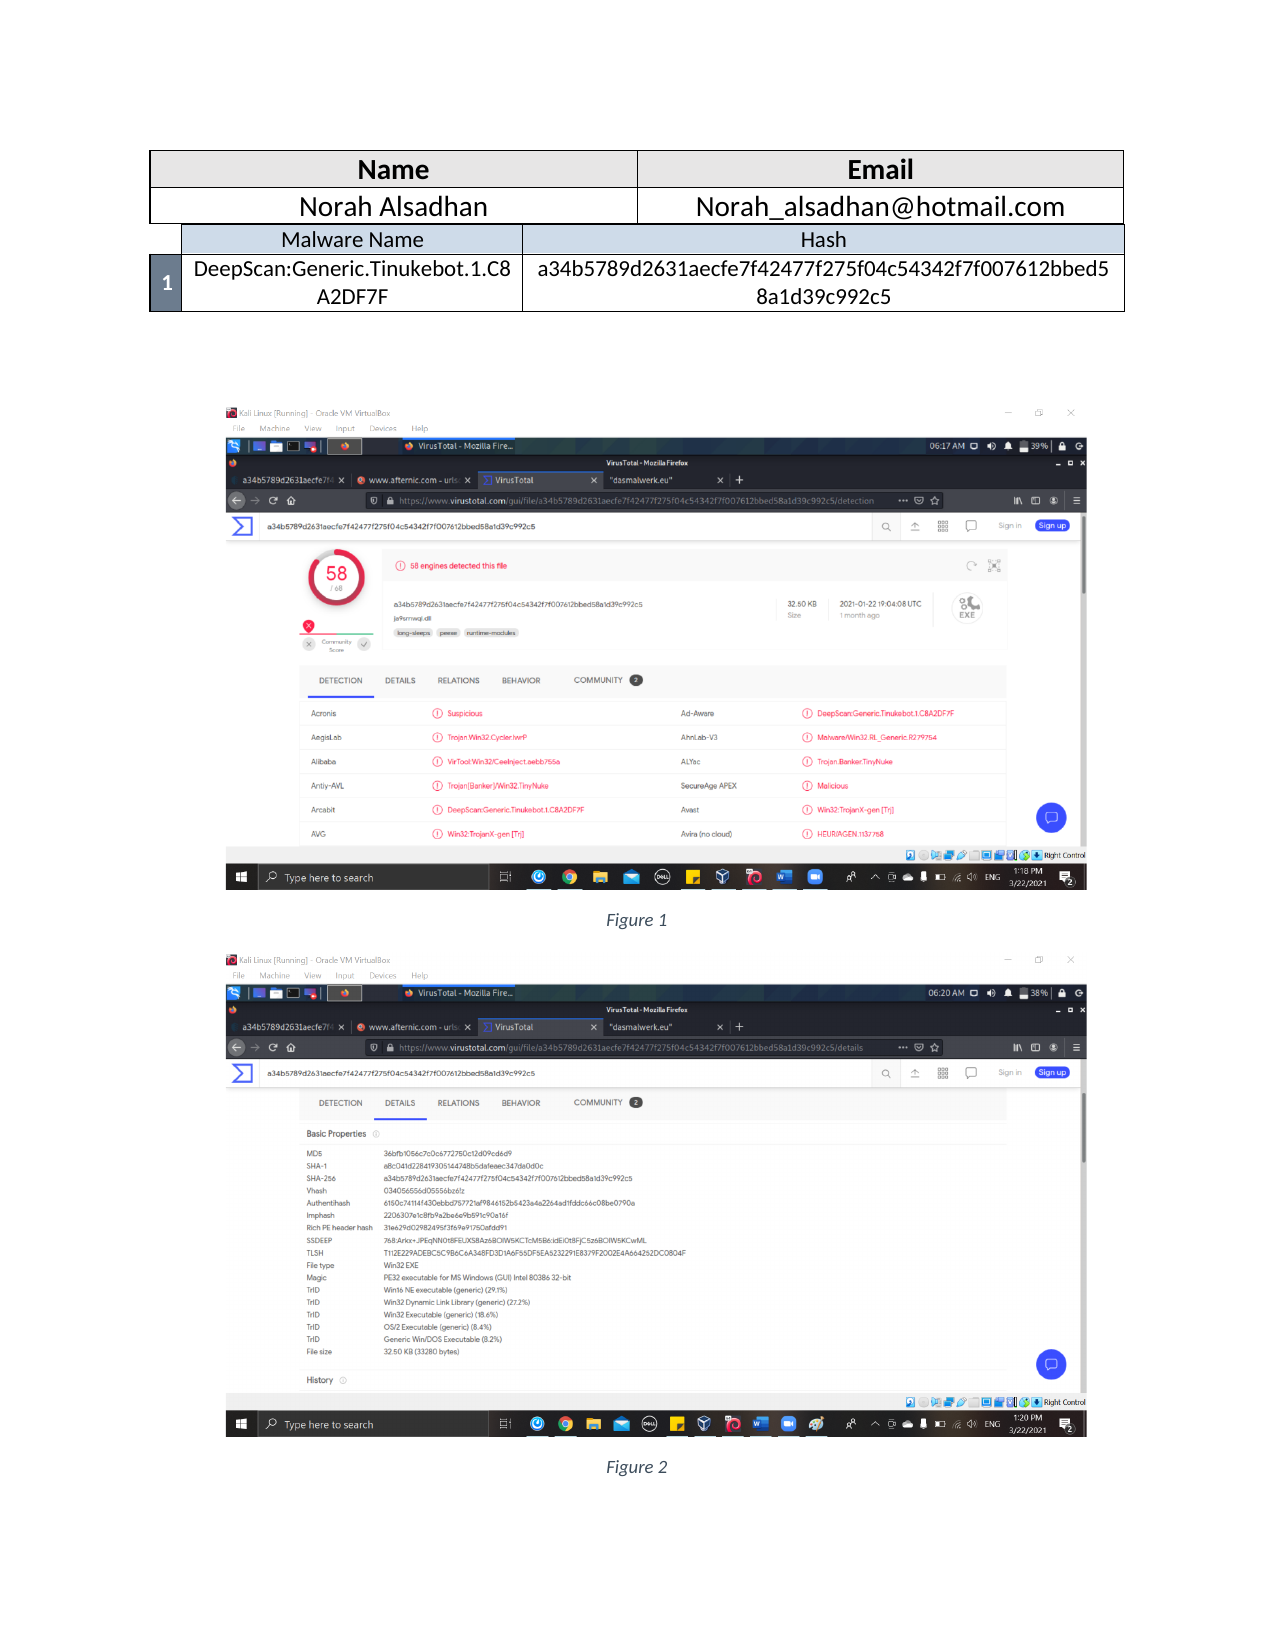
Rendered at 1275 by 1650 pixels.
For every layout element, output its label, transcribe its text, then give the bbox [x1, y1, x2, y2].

table_cell a34b5789d2631aecfe7f42477f275f04c54342f7f007612bbed58a1d39c992c5 [523, 255, 1124, 311]
text Figure 2 [150, 1455, 1125, 1478]
table_cell Norah Alsadhan [151, 188, 637, 223]
picture [225, 405, 1087, 890]
table_cell 1 [151, 255, 181, 311]
table_header [150, 224, 181, 253]
table_cell DeepScan:Generic.Tinukebot.1.C8A2DF7F [182, 255, 522, 311]
table_header Hash [523, 225, 1124, 253]
table_header Malware Name [182, 225, 522, 253]
table_header Name [151, 151, 637, 187]
text Figure 1 [150, 908, 1125, 931]
picture [225, 952, 1087, 1437]
table_cell Norah_alsadhan@hotmail.com [638, 188, 1123, 223]
table_header Email [638, 151, 1123, 187]
